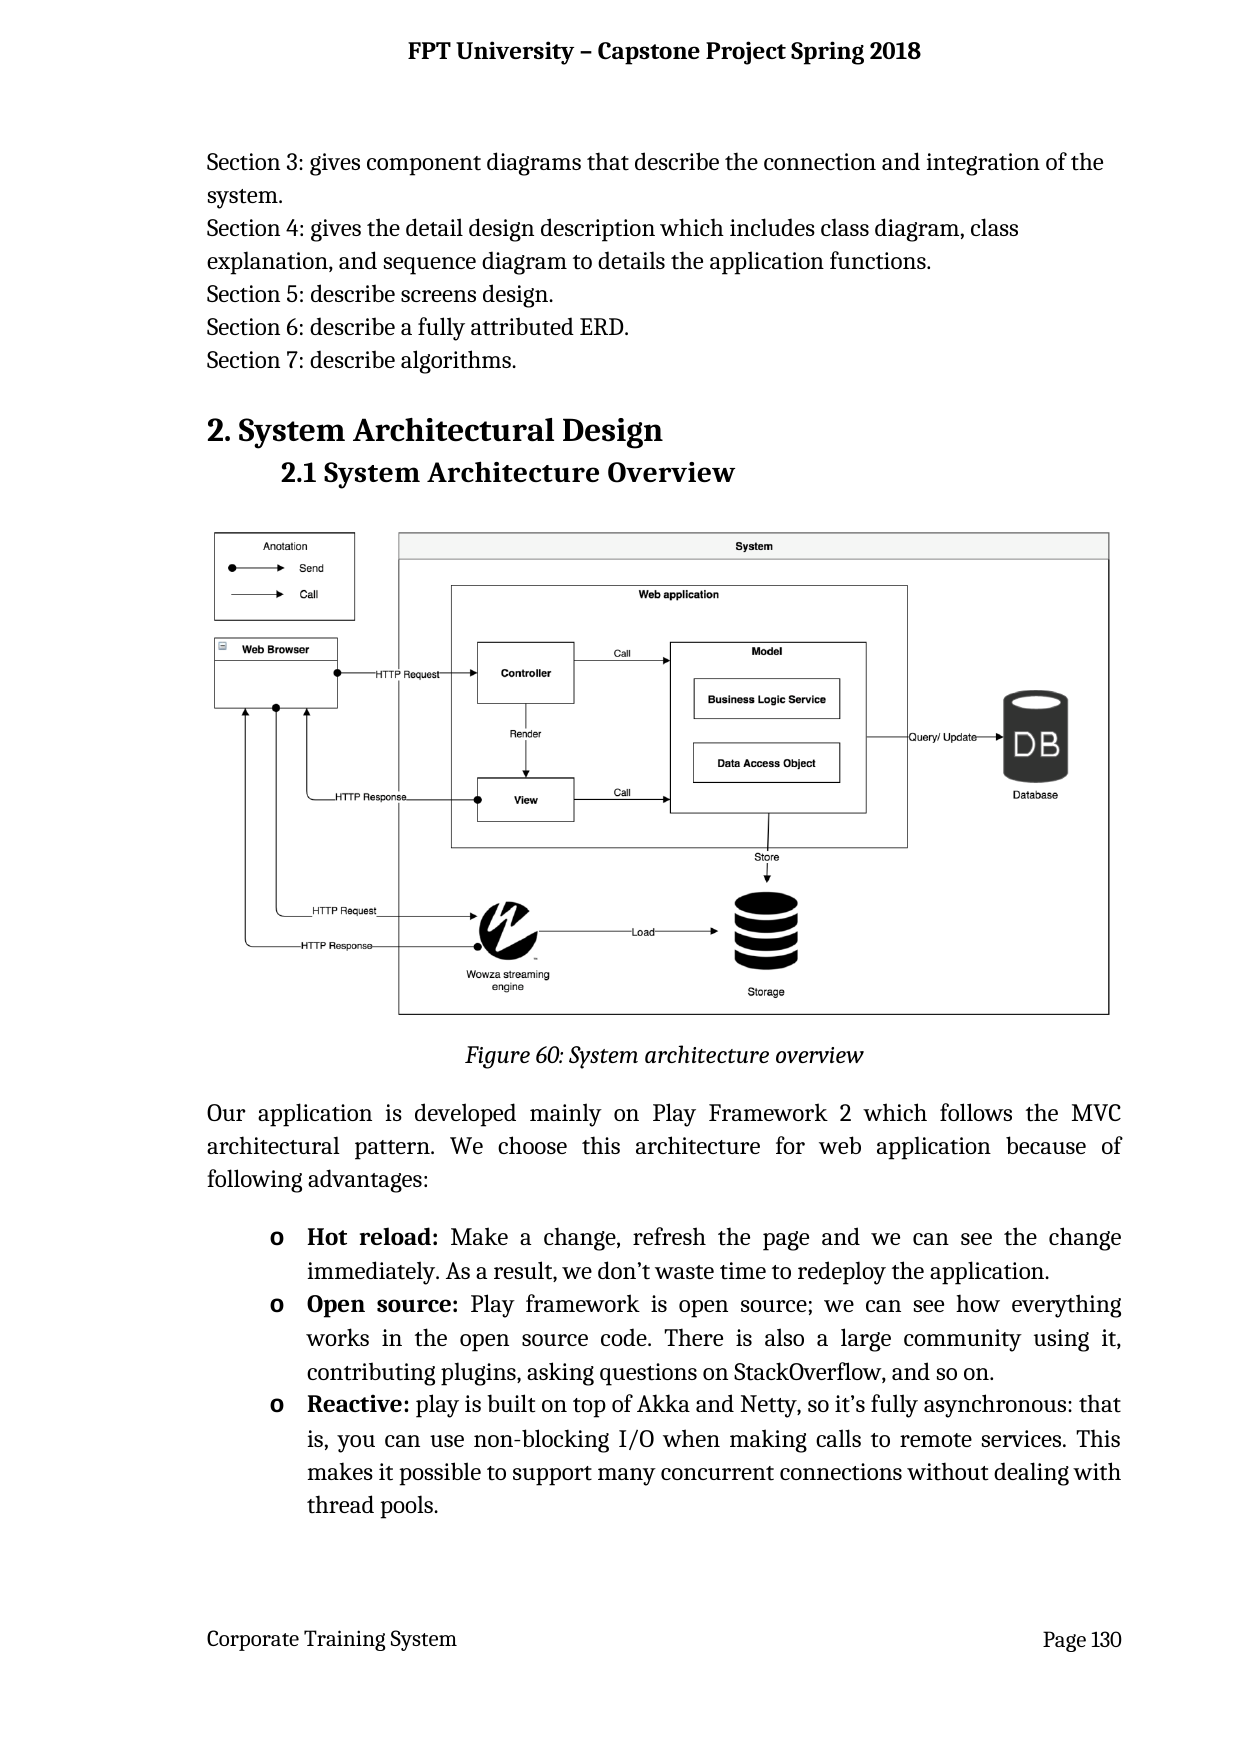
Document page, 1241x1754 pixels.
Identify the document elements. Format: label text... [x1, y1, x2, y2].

picture [206, 519, 1123, 1024]
list Reactive: play is built on top of Akka and Netty, so it’s fully asynchronous: that is, you can use non-blocking I/O when making calls to remote services. This makes it possible to support many concurrent connections without dealing with thread pools. [269, 1390, 1122, 1519]
list Open source: Play framework is open source; we can see how everything works in the open source code. There is also a large community using it, contributing plugins, asking questions on StackOverflow, and so on. [269, 1290, 1122, 1386]
text Section 5: describe screens design. [207, 280, 1122, 308]
text Section 6: describe a fully attributed ERD. [207, 313, 1122, 342]
text Our application is developed mainly on Play Framework 2 which follows the MVC architectural pattern. We choose this architecture for web application because of following advantages: [207, 1099, 1122, 1193]
text Figure 60: System architecture overview [207, 1041, 1122, 1069]
text Section 7: describe algorithms. [207, 346, 1122, 374]
text Section 4: gives the detail design description which includes class diagram, class explanation, and sequence diagram to details the application functions. [207, 214, 1122, 276]
list Hot reload: Make a change, refresh the page and we can see the change immediately. As a result, we don’t waste time to redeploy the application. [269, 1223, 1122, 1286]
text Section 3: gives component diagrams that describe the connection and integration of the system. [207, 148, 1122, 209]
text 2. System Architectural Design [207, 412, 1122, 450]
text 2.1 System Architecture Overview [281, 456, 1124, 489]
